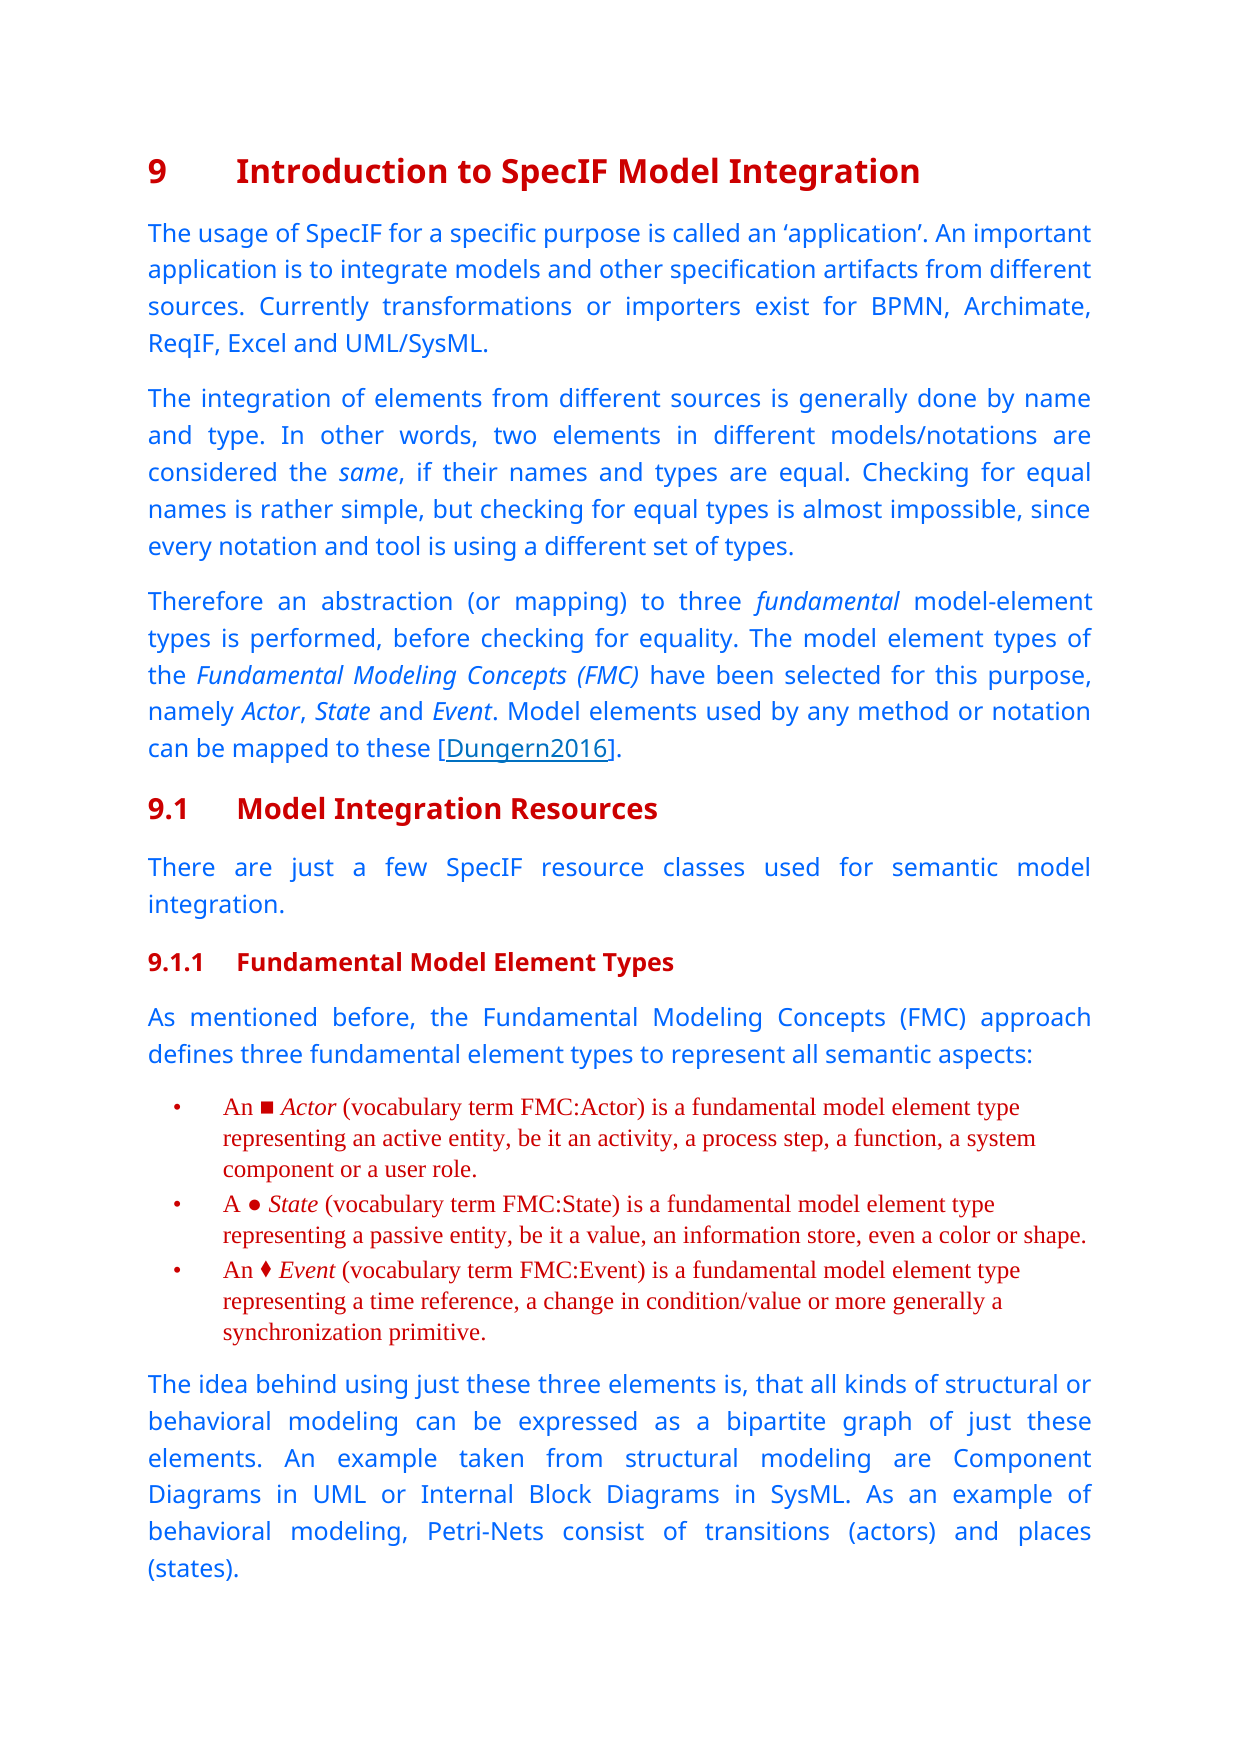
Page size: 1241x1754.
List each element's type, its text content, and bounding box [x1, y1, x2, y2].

text The usage of SpecIF for a specific purpose is called an ‘application’. An important application is to integrate models and other specification artifacts from different sources. Currently transformations or importers exist for BPMN, Archimate, ReqIF, Excel and UML/SysML. [148, 215, 1093, 360]
list A ● State (vocabulary term FMC:State) is a fundamental model element type representing a passive entity, be it a value, an information store, even a color or shape. [173, 1189, 1093, 1249]
list An ■ Actor (vocabulary term FMC:Actor) is a fundamental model element type representing an active entity, be it an activity, a process step, a function, a system component or a user role. [173, 1092, 1093, 1183]
subtitle Introduction to SpecIF Model Integration [148, 148, 1093, 193]
text There are just a few SpecIF resource classes used for semantic model integration. [148, 850, 1093, 921]
subtitle Fundamental Model Element Types [148, 944, 1093, 978]
text The integration of elements from different sources is generally done by name and type. In other words, two elements in different models/notations are considered the same, if their names and types are equal. Checking for equal names is rather simple, but checking for equal types is almost impossible, since every notation and tool is using a different set of types. [148, 381, 1093, 562]
text Therefore an abstraction (or mapping) to three fundamental model-element types is performed, before checking for equality. The model element types of the Fundamental Modeling Concepts (FMC) have been selected for this purpose, namely Actor, State and Event. Model elements used by any method or notation can be mapped to these [Dungern2016]. [148, 584, 1093, 765]
text The idea behind using just these three elements is, that all kinds of structural or behavioral modeling can be expressed as a bipartite graph of just these elements. An example taken from structural modeling are Component Diagrams in UML or Internal Block Diagrams in SysML. As an example of behavioral modeling, Petri-Nets consist of transitions (actors) and places (states). [148, 1367, 1093, 1585]
text As mentioned before, the Fundamental Modeling Concepts (FMC) approach defines three fundamental element types to represent all semantic aspects: [148, 1000, 1093, 1071]
subtitle Model Integration Resources [148, 788, 1093, 828]
list An ⬧ Event (vocabulary term FMC:Event) is a fundamental model element type representing a time reference, a change in condition/value or more generally a synchronization primitive. [173, 1255, 1093, 1346]
